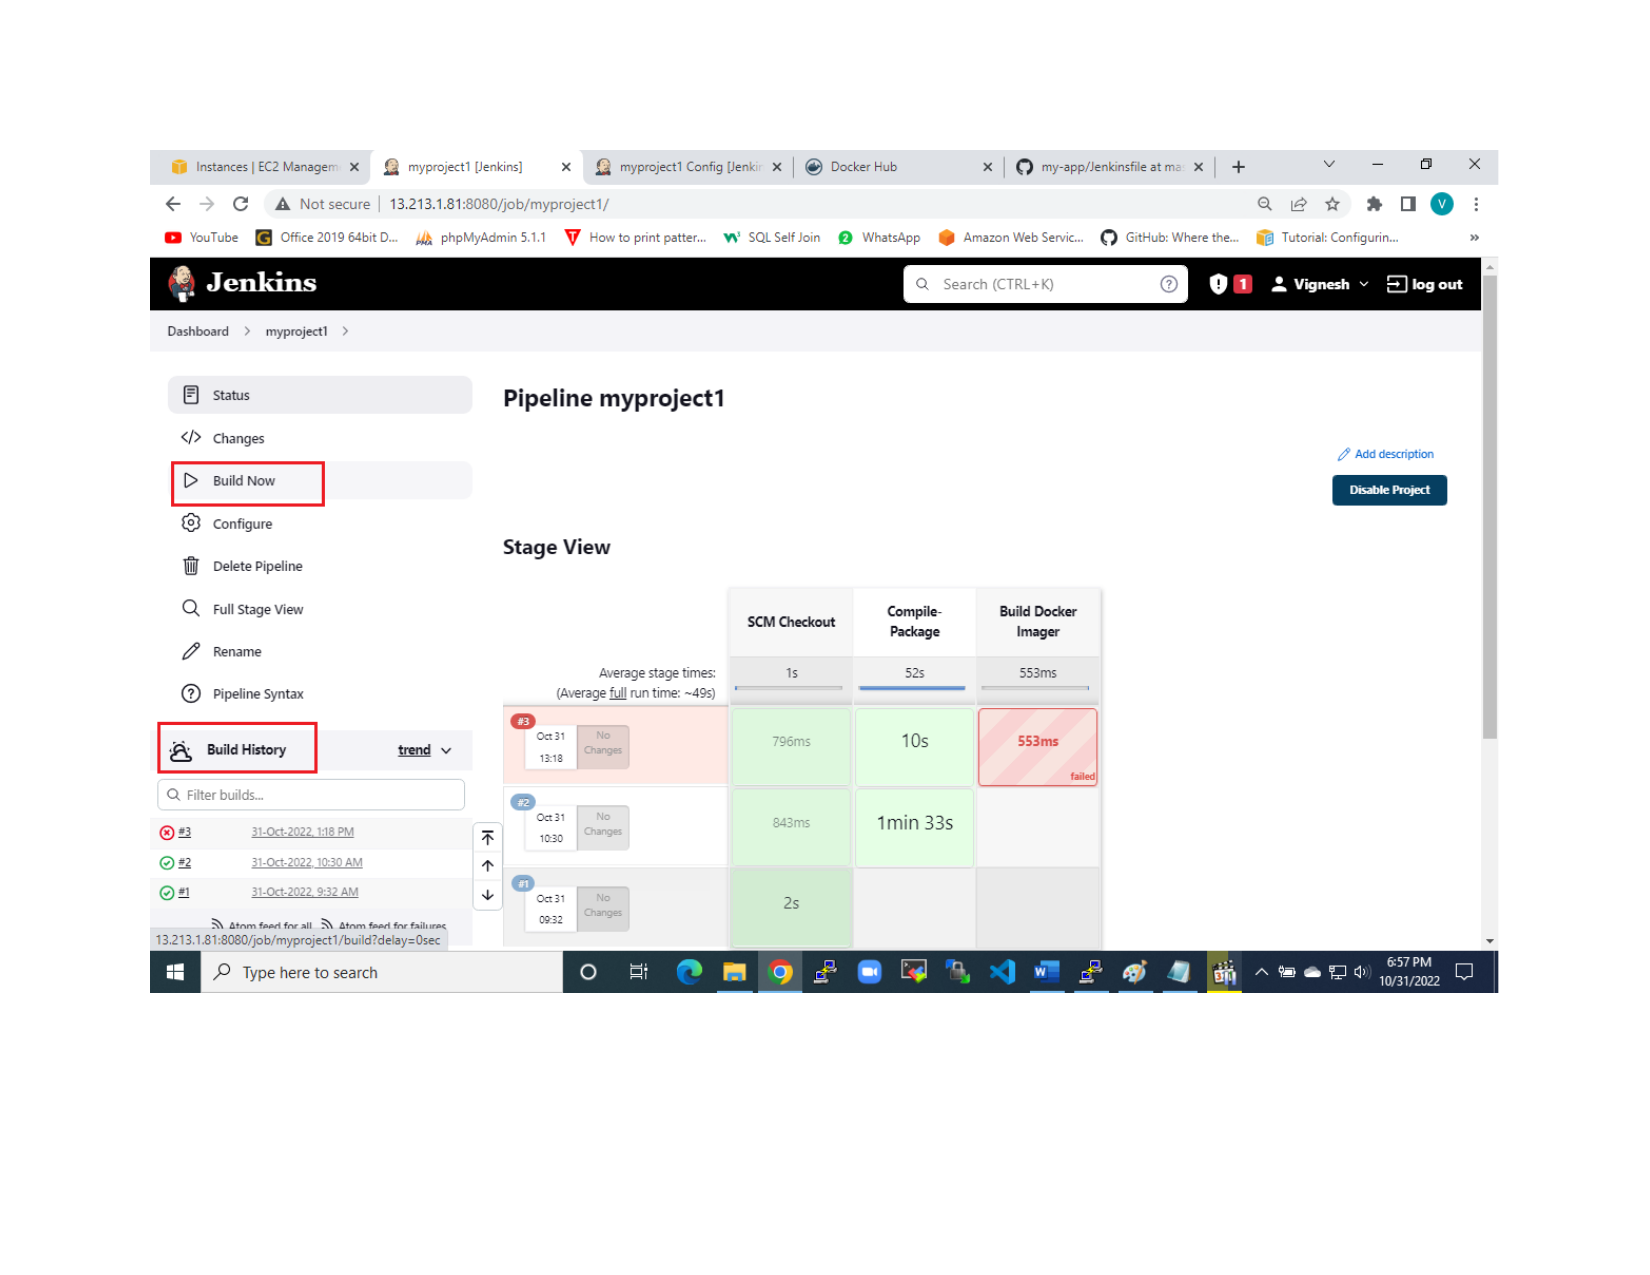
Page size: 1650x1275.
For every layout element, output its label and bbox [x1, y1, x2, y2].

picture [150, 150, 1499, 993]
